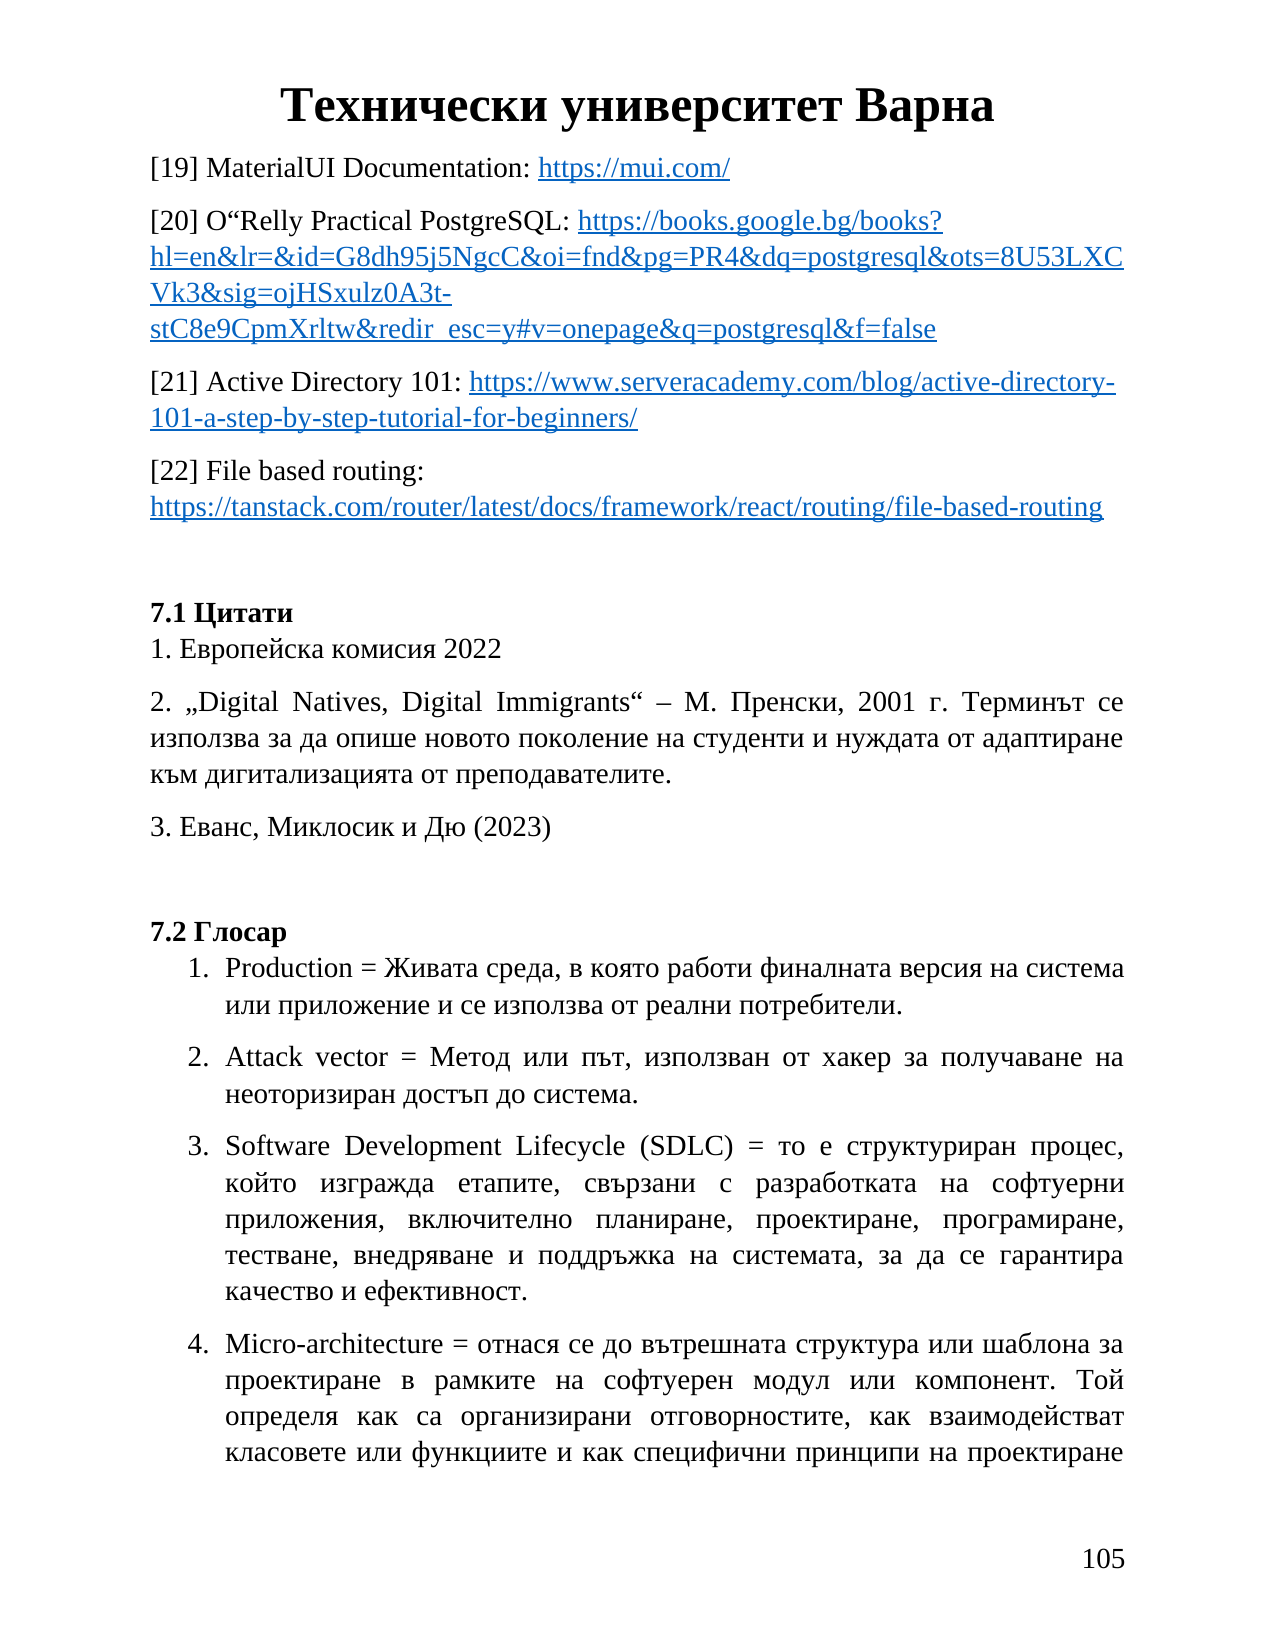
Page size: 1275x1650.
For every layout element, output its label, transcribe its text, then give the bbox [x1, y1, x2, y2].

text [22] File based routing: https://tanstack.com/router/latest/docs/framework/react/routing/file-based-routing [150, 453, 1125, 523]
subtitle 7.2 Глосар [150, 914, 1125, 948]
list Production = Живата среда, в която работи финалната версия на система или приложение и се използва от реални потребители. [187, 951, 1125, 1020]
list Software Development Lifecycle (SDLC) = то е структуриран процес, който изгражда етапите, свързани с разработката на софтуерни приложения, включително планиране, проектиране, програмиране, тестване, внедряване и поддръжка на системата, за да се гарантира качество и ефективност. [187, 1128, 1125, 1307]
text 3. Еванс, Миклосик и Дю (2023) [150, 809, 1125, 842]
list Attack vector = Метод или път, използван от хакер за получаване на неоторизиран достъп до система. [187, 1039, 1125, 1109]
subtitle 7.1 Цитати [150, 595, 1125, 628]
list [187, 1326, 1125, 1468]
text 1. Европейска комисия 2022 [150, 631, 1125, 664]
text [19] MaterialUI Documentation: https://mui.com/ [150, 150, 1125, 183]
text [21] Active Directory 101: https://www.serveracademy.com/blog/active-directory-101-a-step-by-step-tutorial-for-beginners/ [150, 364, 1125, 434]
text [20] O“Relly Practical PostgreSQL: https://books.google.bg/books?hl=en&lr=&id=G8dh95j5NgcC&oi=fnd&pg=PR4&dq=postgresql&ots=8U53LXCVk3&sig=ojHSxulz0A3t-stC8e9CpmXrltw&redir_esc=y#v=onepage&q=postgresql&f=false [150, 203, 1125, 345]
text 2. „Digital Natives, Digital Immigrants“ – М. Пренски, 2001 г. Терминът се използва за да опише новото поколение на студенти и нуждата от адаптиране към дигитализацията от преподавателите. [150, 684, 1125, 789]
